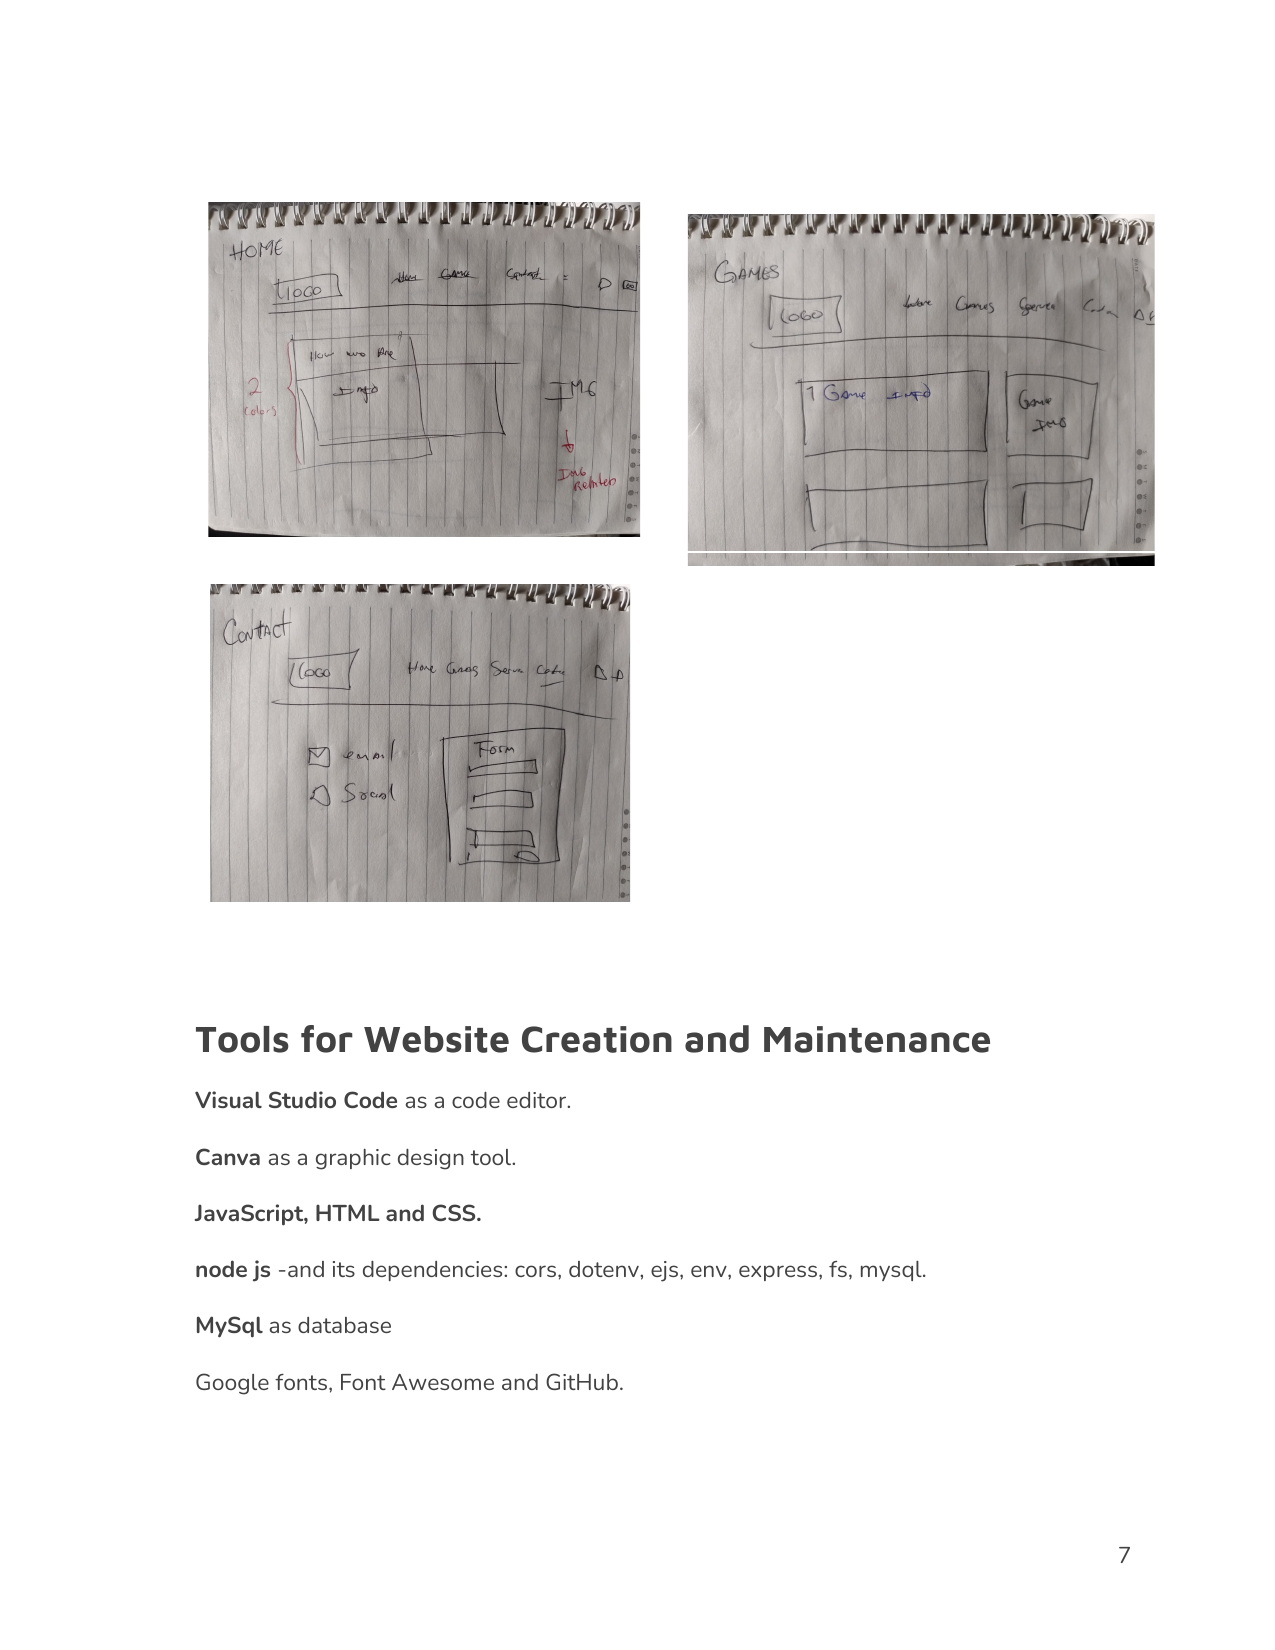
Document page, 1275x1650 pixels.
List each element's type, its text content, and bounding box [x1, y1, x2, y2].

table_cell [641, 553, 1206, 932]
text node js -and its dependencies: cors, dotenv, ejs, env, express, fs, mysql. [195, 1254, 1080, 1285]
text Visual Studio Code as a code editor. [195, 1085, 1080, 1117]
subtitle Tools for Website Creation and Maintenance [195, 1016, 1080, 1060]
text Canva as a graphic design tool. [195, 1142, 1080, 1173]
table_header [199, 172, 639, 551]
table_cell [199, 553, 639, 932]
table_header [641, 172, 1206, 551]
text JavaScript, HTML and CSS. [195, 1198, 1080, 1229]
text Google fonts, Font Awesome and GitHub. [195, 1367, 1080, 1398]
picture [208, 202, 640, 537]
picture [210, 584, 631, 902]
text MySql as database [195, 1310, 1080, 1342]
